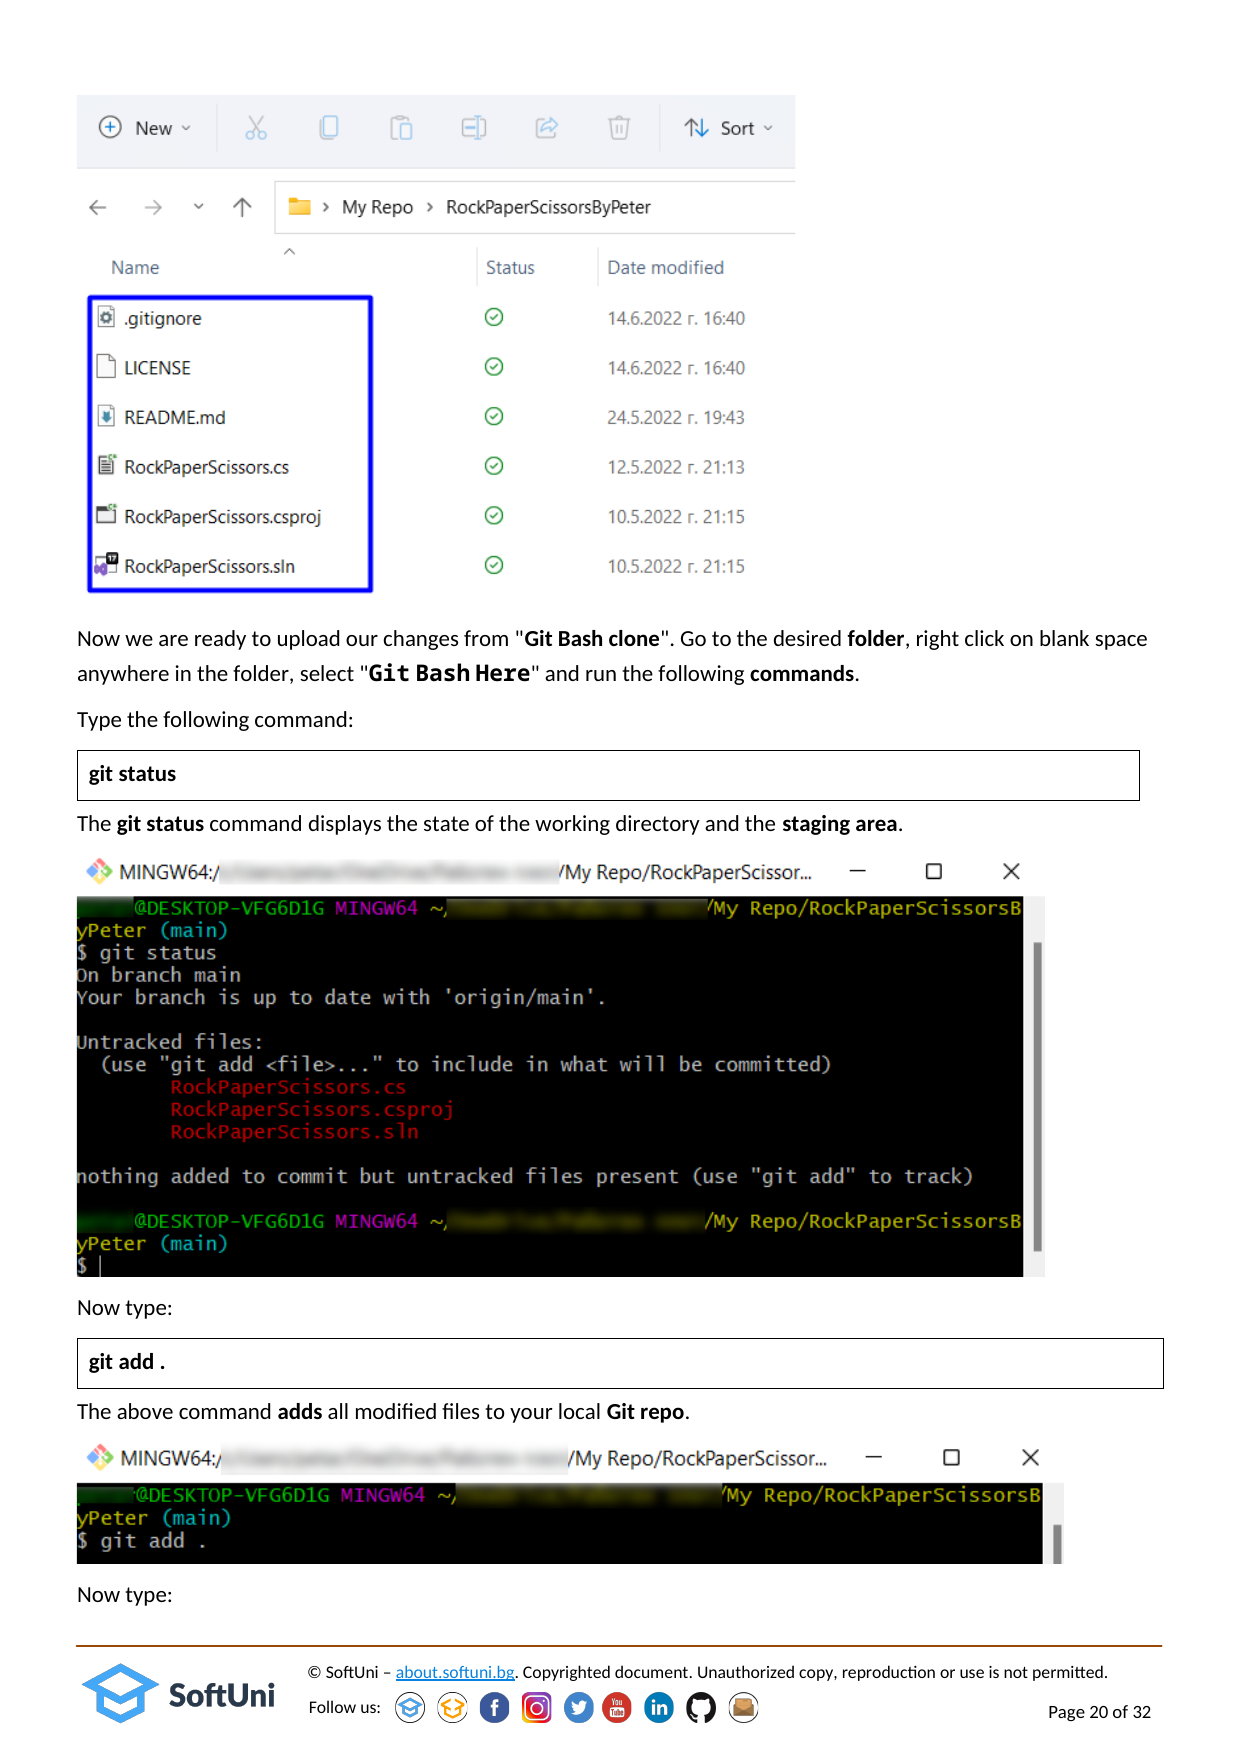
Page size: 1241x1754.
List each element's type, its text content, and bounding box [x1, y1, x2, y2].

picture [665, 1714, 674, 1723]
picture [76, 854, 1045, 1277]
picture [728, 1692, 759, 1723]
picture [76, 1441, 1064, 1564]
text Now we are ready to upload our changes from "Git Bash clone". Go to the desired folder, right click on blank space anywhere in the folder, select "Git Bash Here" and run the following commands. [77, 624, 1163, 688]
picture [665, 1692, 674, 1701]
picture [602, 1692, 632, 1723]
picture [522, 1692, 552, 1723]
picture [395, 1692, 425, 1723]
text Now type: [77, 1581, 1163, 1609]
picture [564, 1692, 594, 1723]
picture [644, 1692, 653, 1701]
table_header git status [78, 751, 1139, 800]
table_header git add . [78, 1339, 1163, 1387]
text The git status command displays the state of the working directory and the staging area. [77, 809, 1163, 837]
text Type the following command: [77, 705, 1163, 733]
text The above command adds all modified files to your local Git repo. [77, 1397, 1163, 1425]
picture [644, 1714, 653, 1723]
picture [75, 1658, 281, 1729]
text Now type: [77, 1293, 1163, 1321]
picture [686, 1692, 716, 1723]
picture [658, 1705, 667, 1714]
picture [479, 1692, 510, 1723]
picture [437, 1692, 468, 1723]
picture [76, 95, 796, 608]
